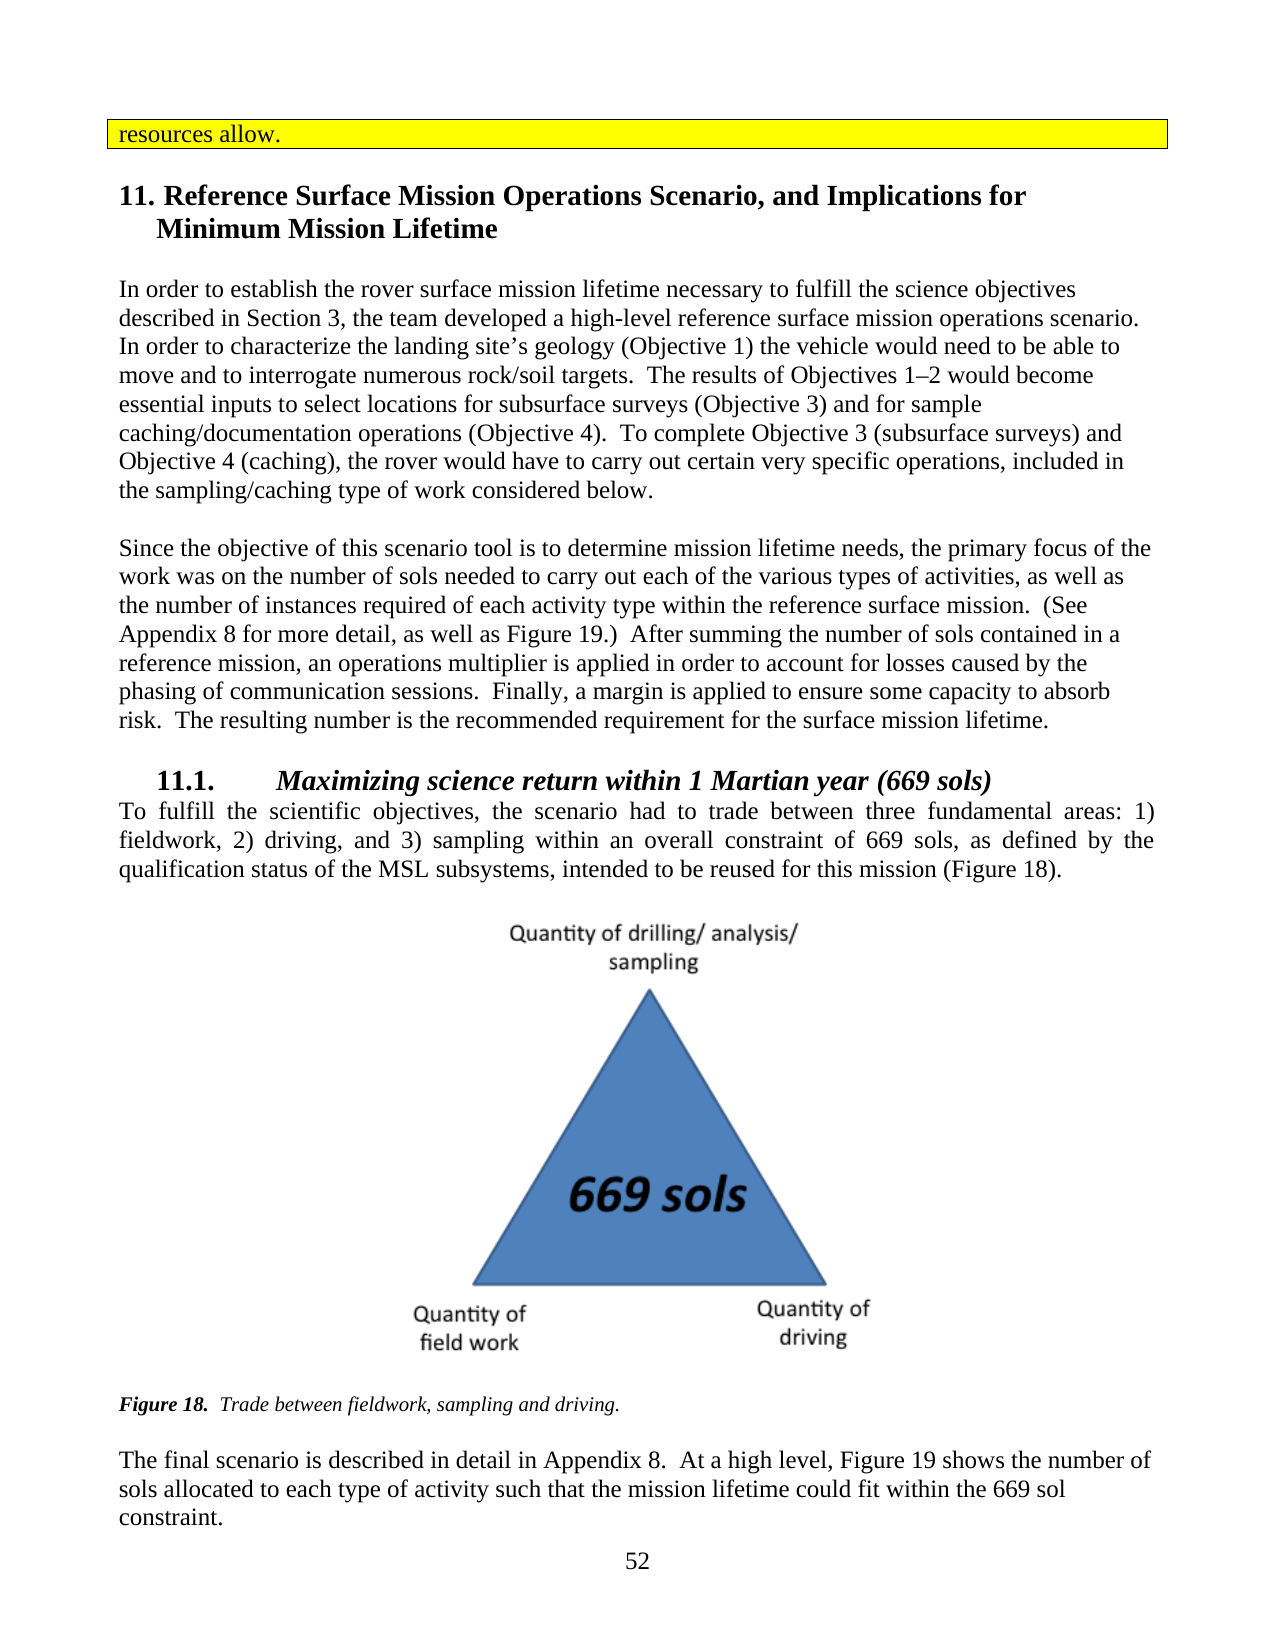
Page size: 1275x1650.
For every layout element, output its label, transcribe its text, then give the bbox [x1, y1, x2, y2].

text To fulfill the scientific objectives, the scenario had to trade between three fundamental areas: 1) fieldwork, 2) driving, and 3) sampling within an overall constraint of 669 sols, as defined by the qualification status of the MSL subsystems, intended to be reused for this mission (Figure 18). [118, 796, 1156, 882]
text In order to establish the rover surface mission lifetime necessary to fulfill the science objectives described in Section 3, the team developed a high-level reference surface mission operations scenario. In order to characterize the landing site’s geology (Objective 1) the vehicle would need to be able to move and to interrogate numerous rock/soil targets. The results of Objectives 1–2 would become essential inputs to select locations for subsurface surveys (Objective 3) and for sample caching/documentation operations (Objective 4). To complete Objective 3 (subsurface surveys) and Objective 4 (caching), the rover would have to carry out certain very specific operations, included in the sampling/caching type of work considered below. [118, 274, 1156, 504]
text Reference Surface Mission Operations Scenario, and Implications for Minimum Mission Lifetime [118, 178, 1156, 245]
subtitle Maximizing science return within 1 Martian year (669 sols) [156, 763, 1156, 796]
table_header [108, 120, 1167, 148]
text Since the objective of this scenario tool is to determine mission lifetime needs, the primary focus of the work was on the number of sols needed to carry out each of the various types of activities, as well as the number of instances required of each activity type within the reference surface mission. (See Appendix 8 for more detail, as well as Figure 19.) After summing the number of sols contained in a reference mission, an operations multiplier is applied in order to account for losses caused by the phasing of communication sessions. Finally, a margin is applied to ensure some capacity to absorb risk. The resulting number is the recommended requirement for the surface mission lifetime. [118, 533, 1156, 734]
picture [392, 911, 883, 1368]
text The final scenario is described in detail in Appendix 8. At a high level, Figure 19 shows the number of sols allocated to each type of activity such that the mission lifetime could fit within the 669 sol constraint. [118, 1445, 1156, 1531]
text Figure 18. Trade between fieldwork, sampling and driving. [118, 1392, 1156, 1416]
